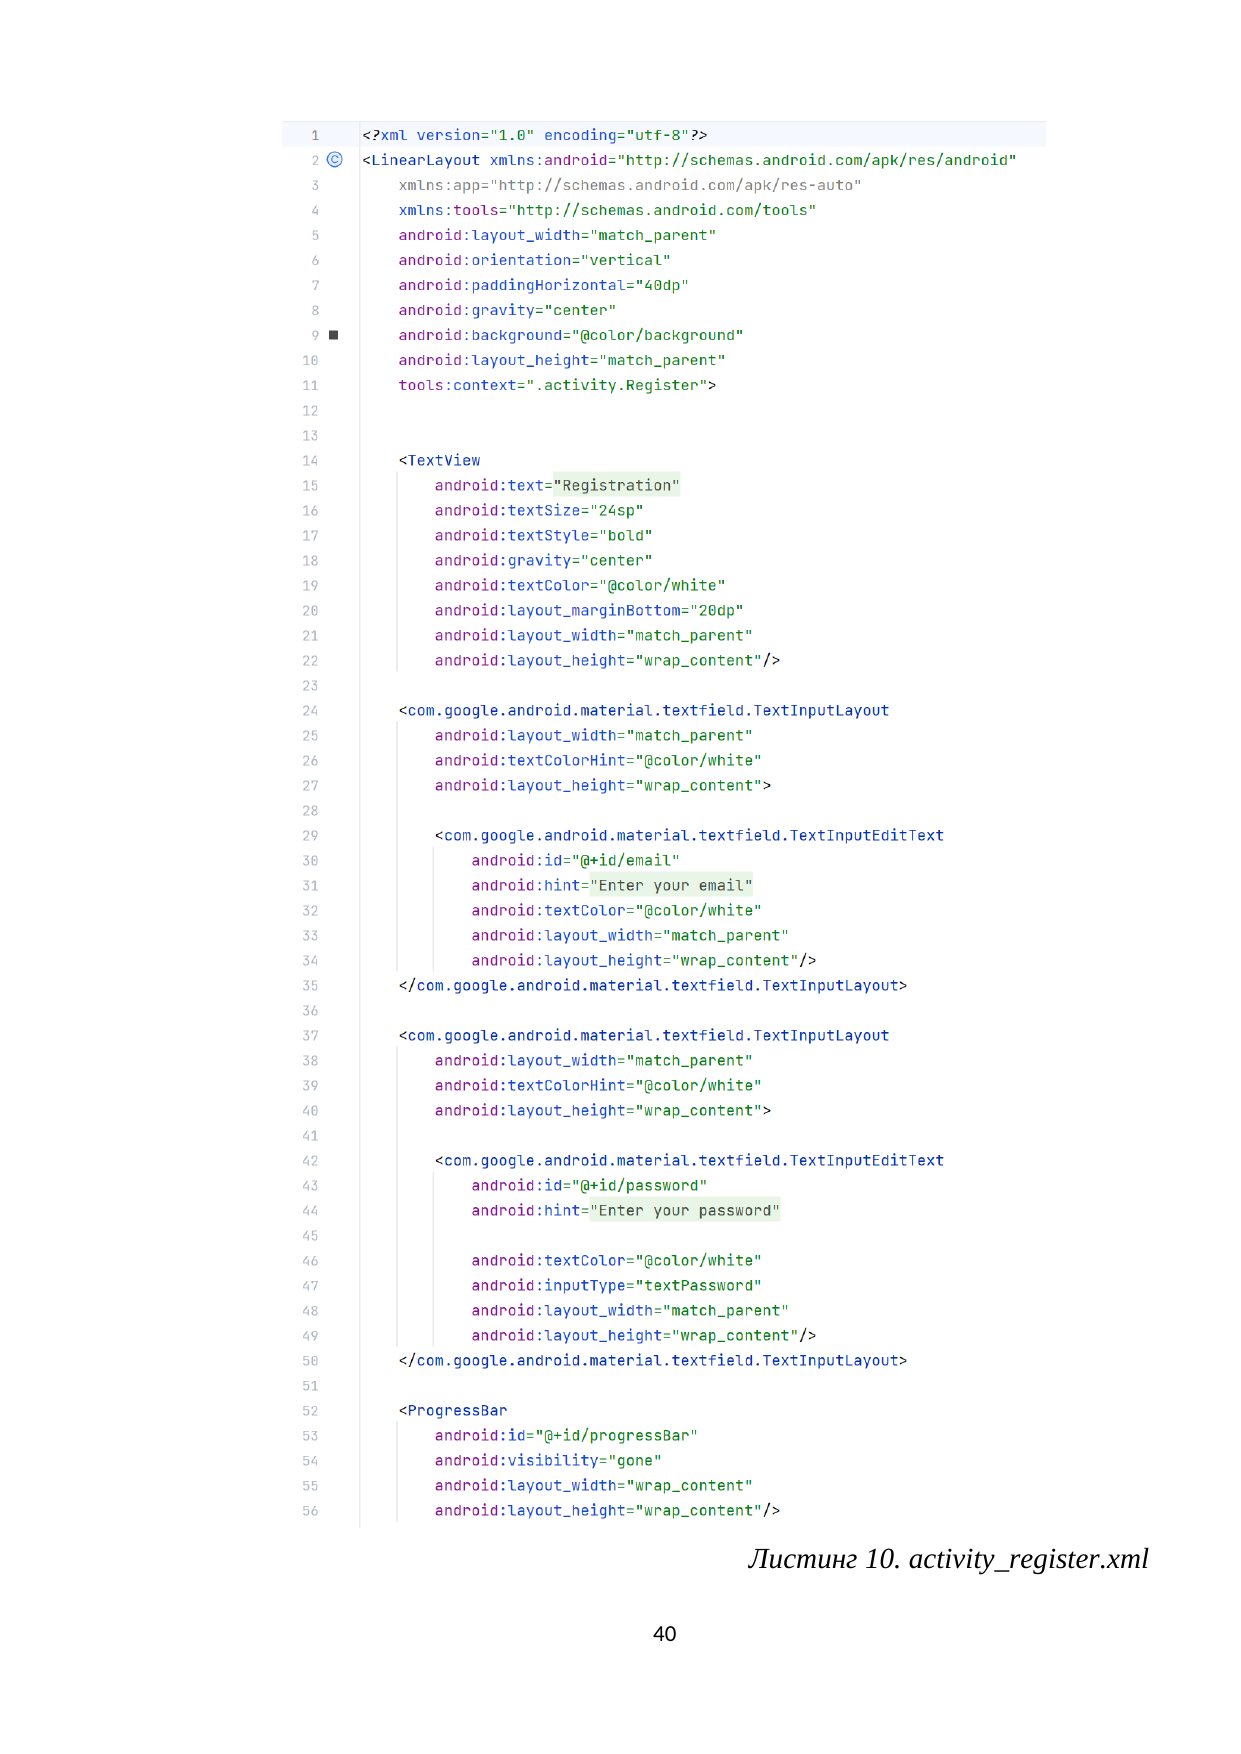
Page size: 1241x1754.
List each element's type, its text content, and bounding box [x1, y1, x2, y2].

picture [282, 118, 1047, 1528]
text Листинг 10. activity_register.xml [177, 1541, 1152, 1575]
